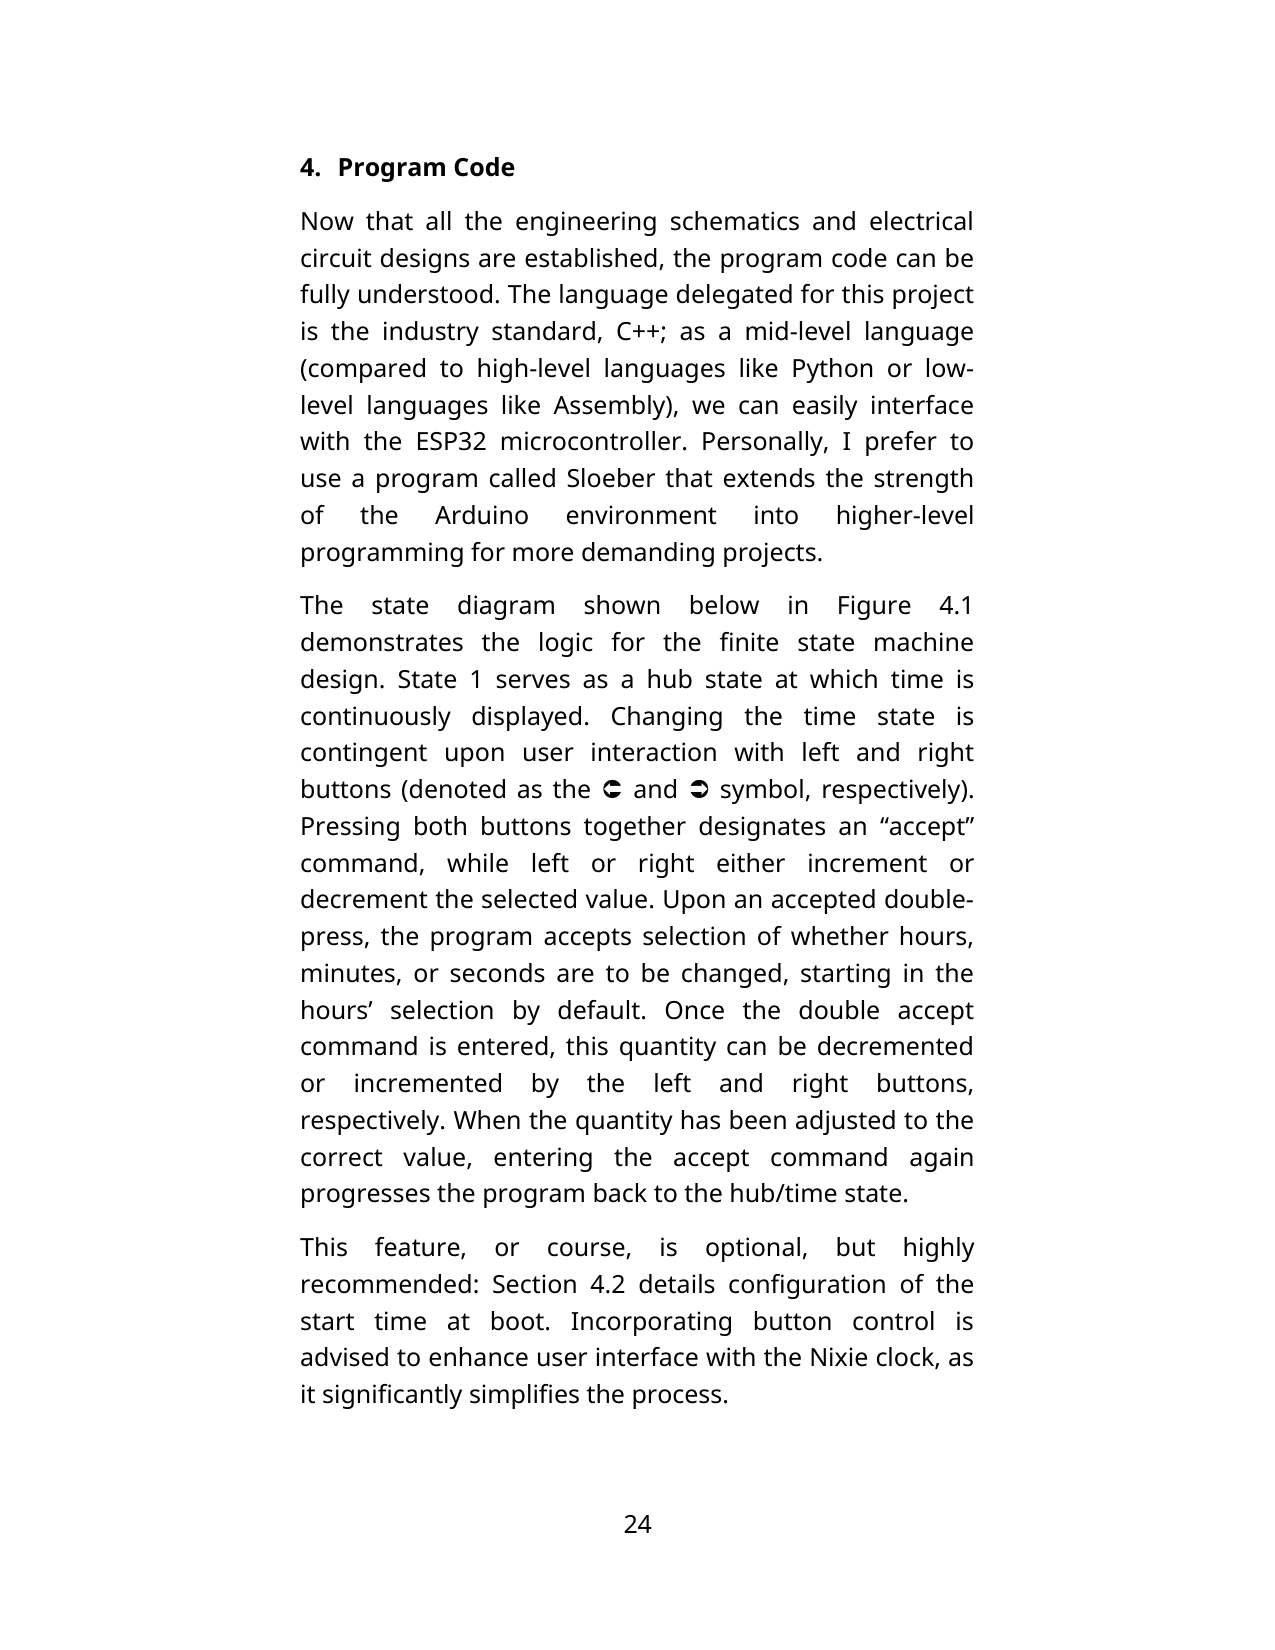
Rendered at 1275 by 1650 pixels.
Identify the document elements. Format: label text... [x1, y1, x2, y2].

text Now that all the engineering schematics and electrical circuit designs are established, the program code can be fully understood. The language delegated for this project is the industry standard, C++; as a mid-level language (compared to high-level languages like Python or low-level languages like Assembly), we can easily interface with the ESP32 microcontroller. Personally, I prefer to use a program called Sloeber that extends the strength of the Arduino environment into higher-level programming for more demanding projects. [300, 203, 975, 568]
subtitle Program Code [300, 150, 975, 184]
text This feature, or course, is optional, but highly recommended: Section 4.2 details configuration of the start time at boot. Incorporating button control is advised to enhance user interface with the Nixie clock, as it significantly simplifies the process. [300, 1229, 975, 1411]
text The state diagram shown below in Figure 4.1 demonstrates the logic for the finite state machine design. State 1 serves as a hub state at which time is continuously displayed. Changing the time state is contingent upon user interaction with left and right buttons (denoted as the and symbol, respectively). Pressing both buttons together designates an “accept” command, while left or right either increment or decrement the selected value. Upon an accepted double-press, the program accepts selection of whether hours, minutes, or seconds are to be changed, starting in the hours’ selection by default. Once the double accept command is entered, this quantity can be decremented or incremented by the left and right buttons, respectively. When the quantity has been adjusted to the correct value, entering the accept command again progresses the program back to the hub/time state. [300, 588, 975, 1210]
